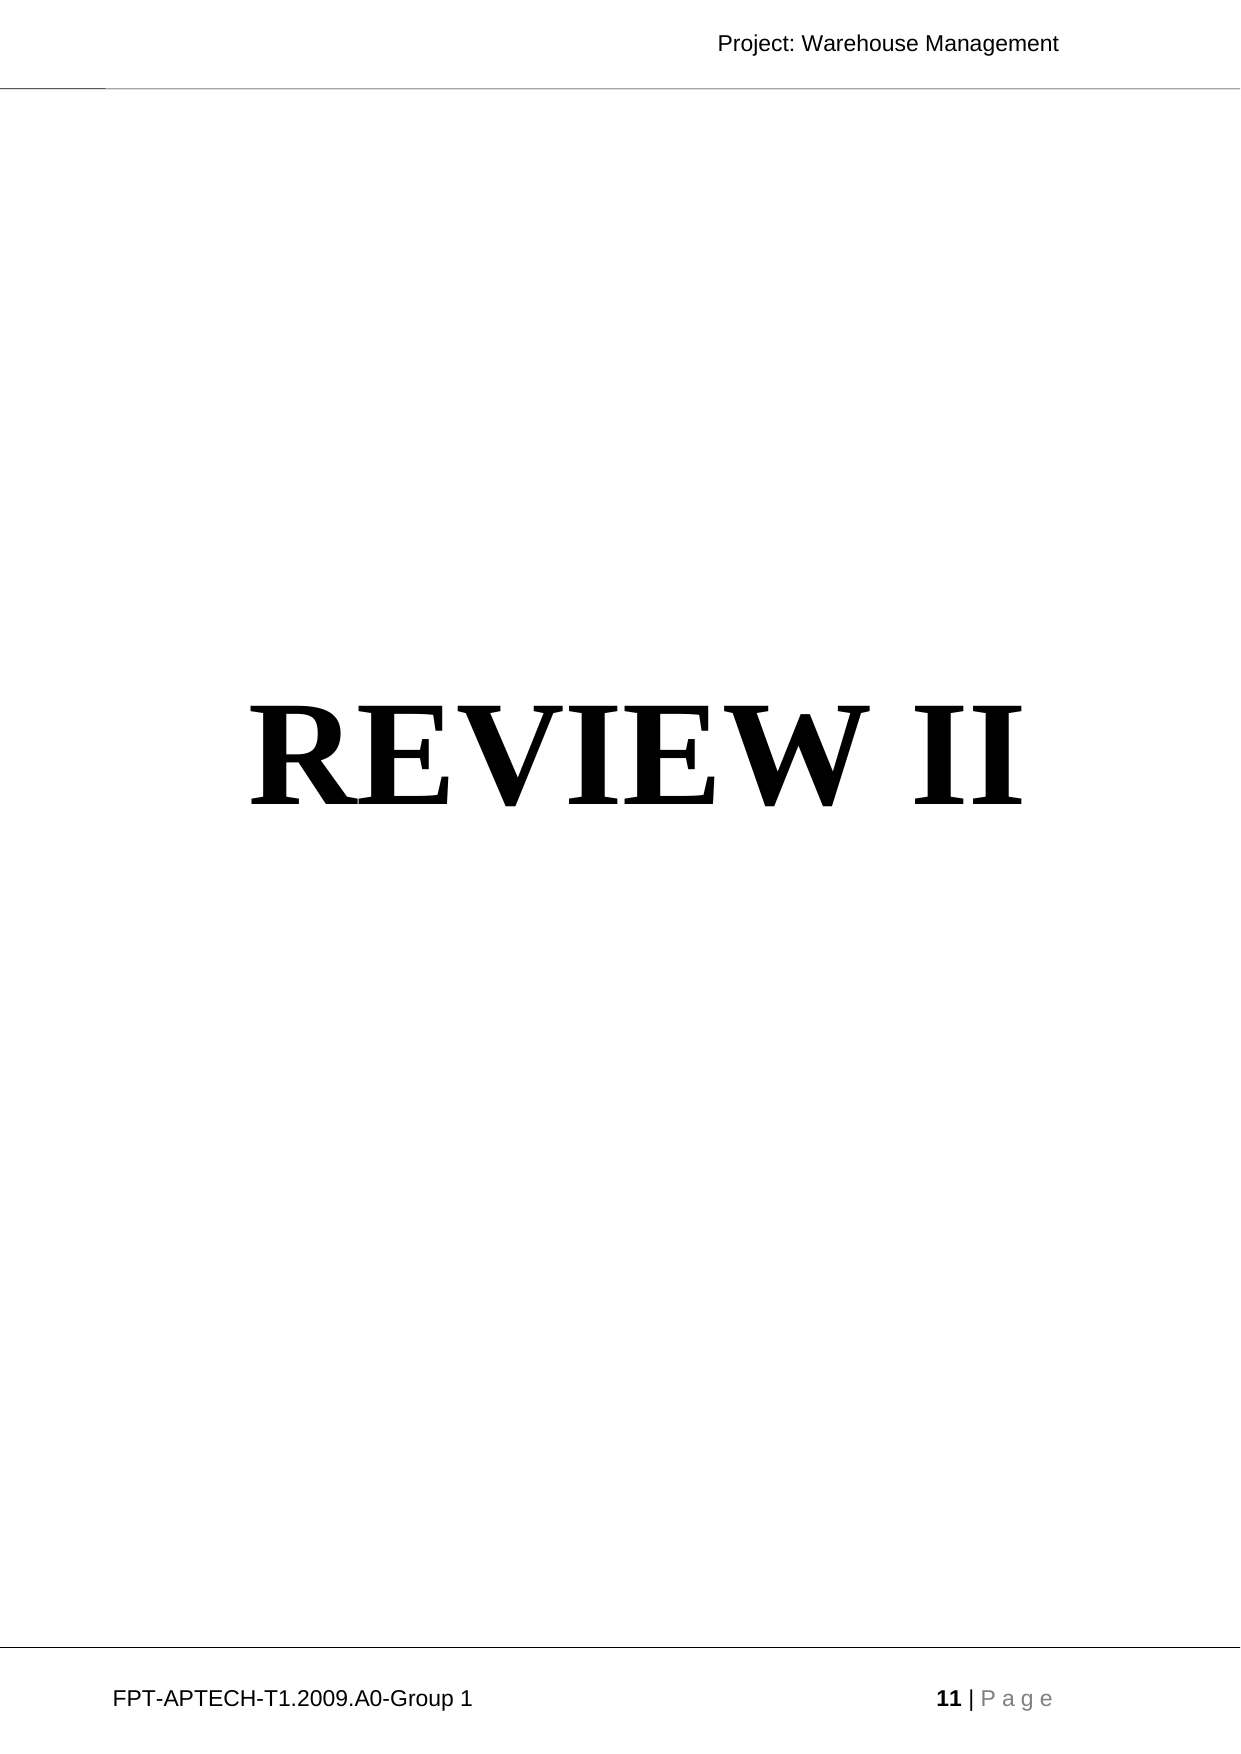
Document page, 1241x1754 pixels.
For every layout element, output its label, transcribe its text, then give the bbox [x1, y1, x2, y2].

text REVIEW II [112, 664, 1162, 837]
